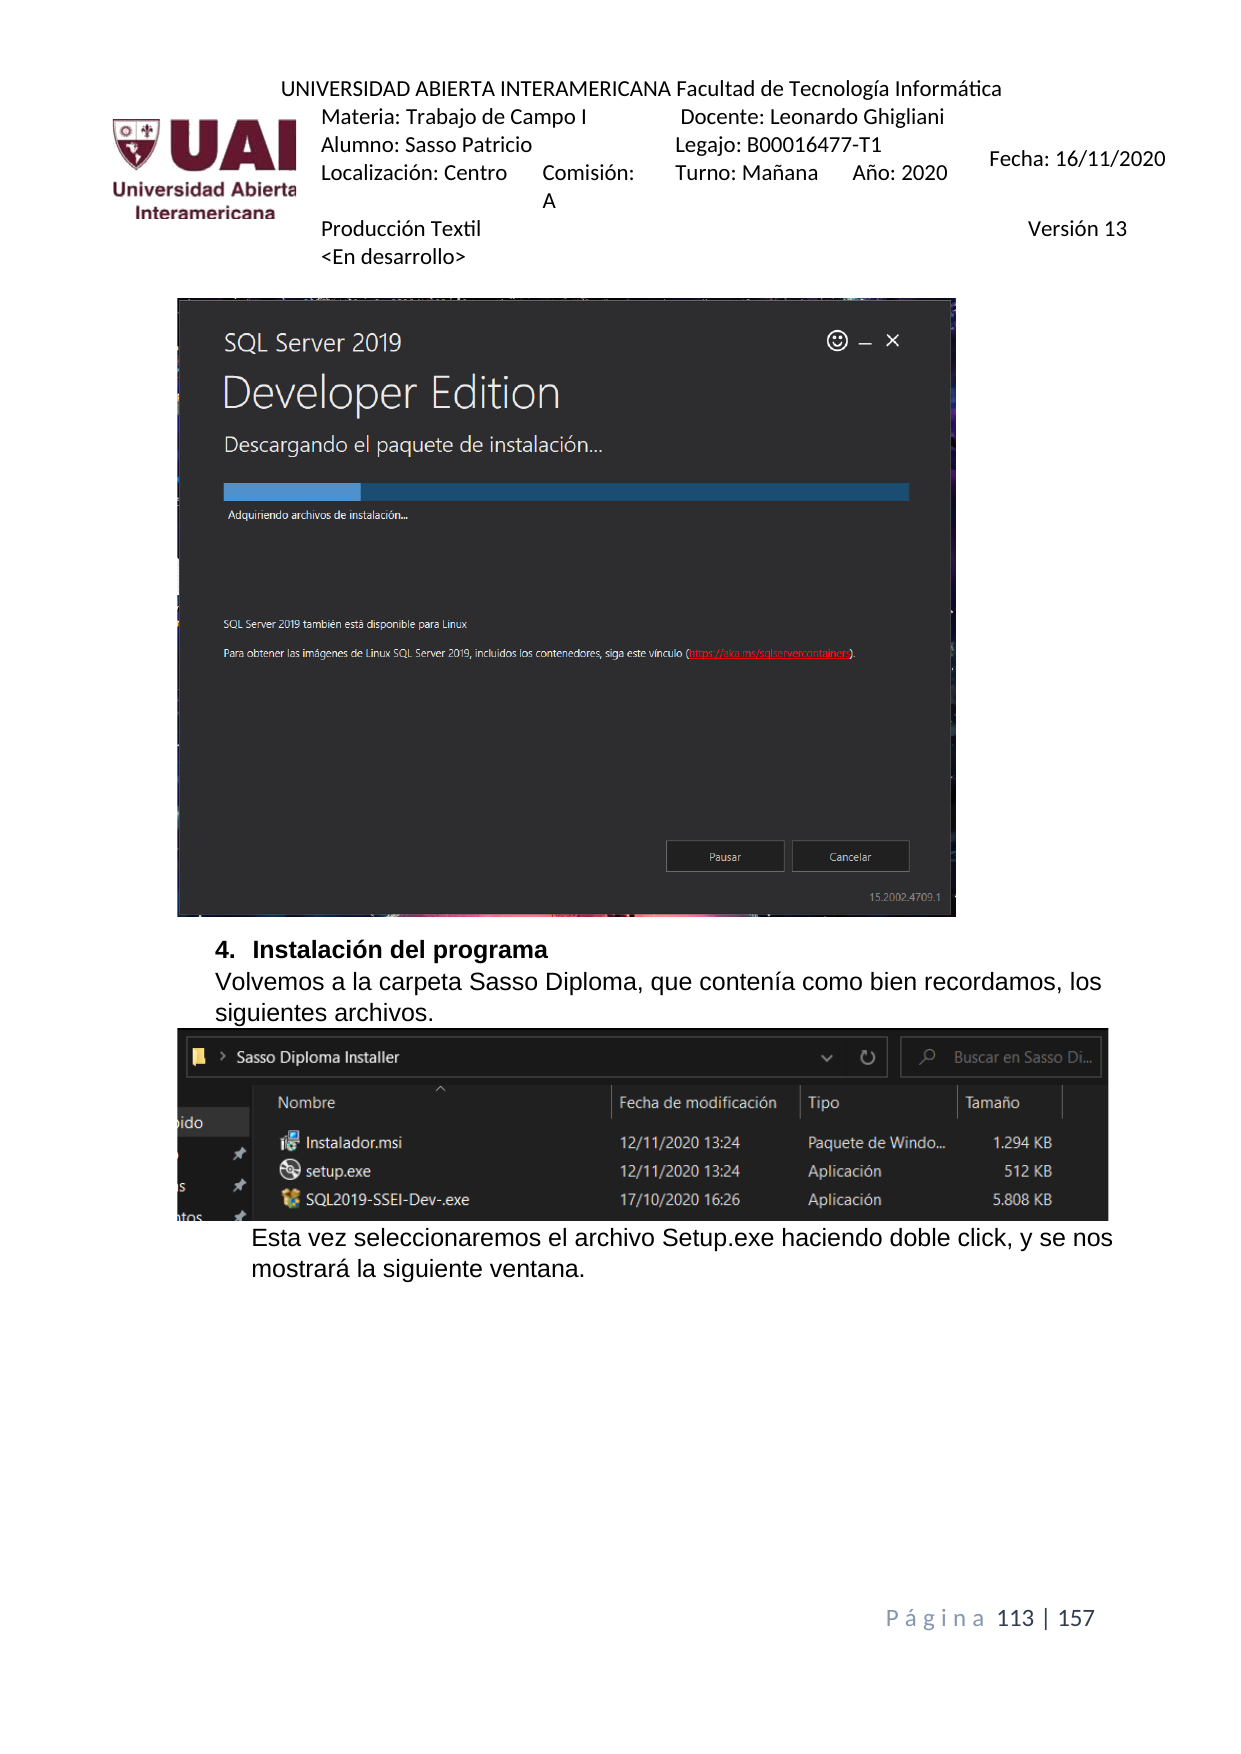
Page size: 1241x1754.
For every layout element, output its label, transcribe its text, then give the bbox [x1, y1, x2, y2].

picture [177, 1028, 1109, 1221]
list Instalación del programa [215, 936, 1122, 964]
picture [112, 119, 297, 219]
picture [177, 298, 956, 917]
text Esta vez seleccionaremos el archivo Setup.exe haciendo doble click, y se nos mostrará la siguiente ventana. [251, 1222, 1122, 1282]
text Volvemos a la carpeta Sasso Diploma, que contenía como bien recordamos, los siguientes archivos. [215, 967, 1122, 1026]
